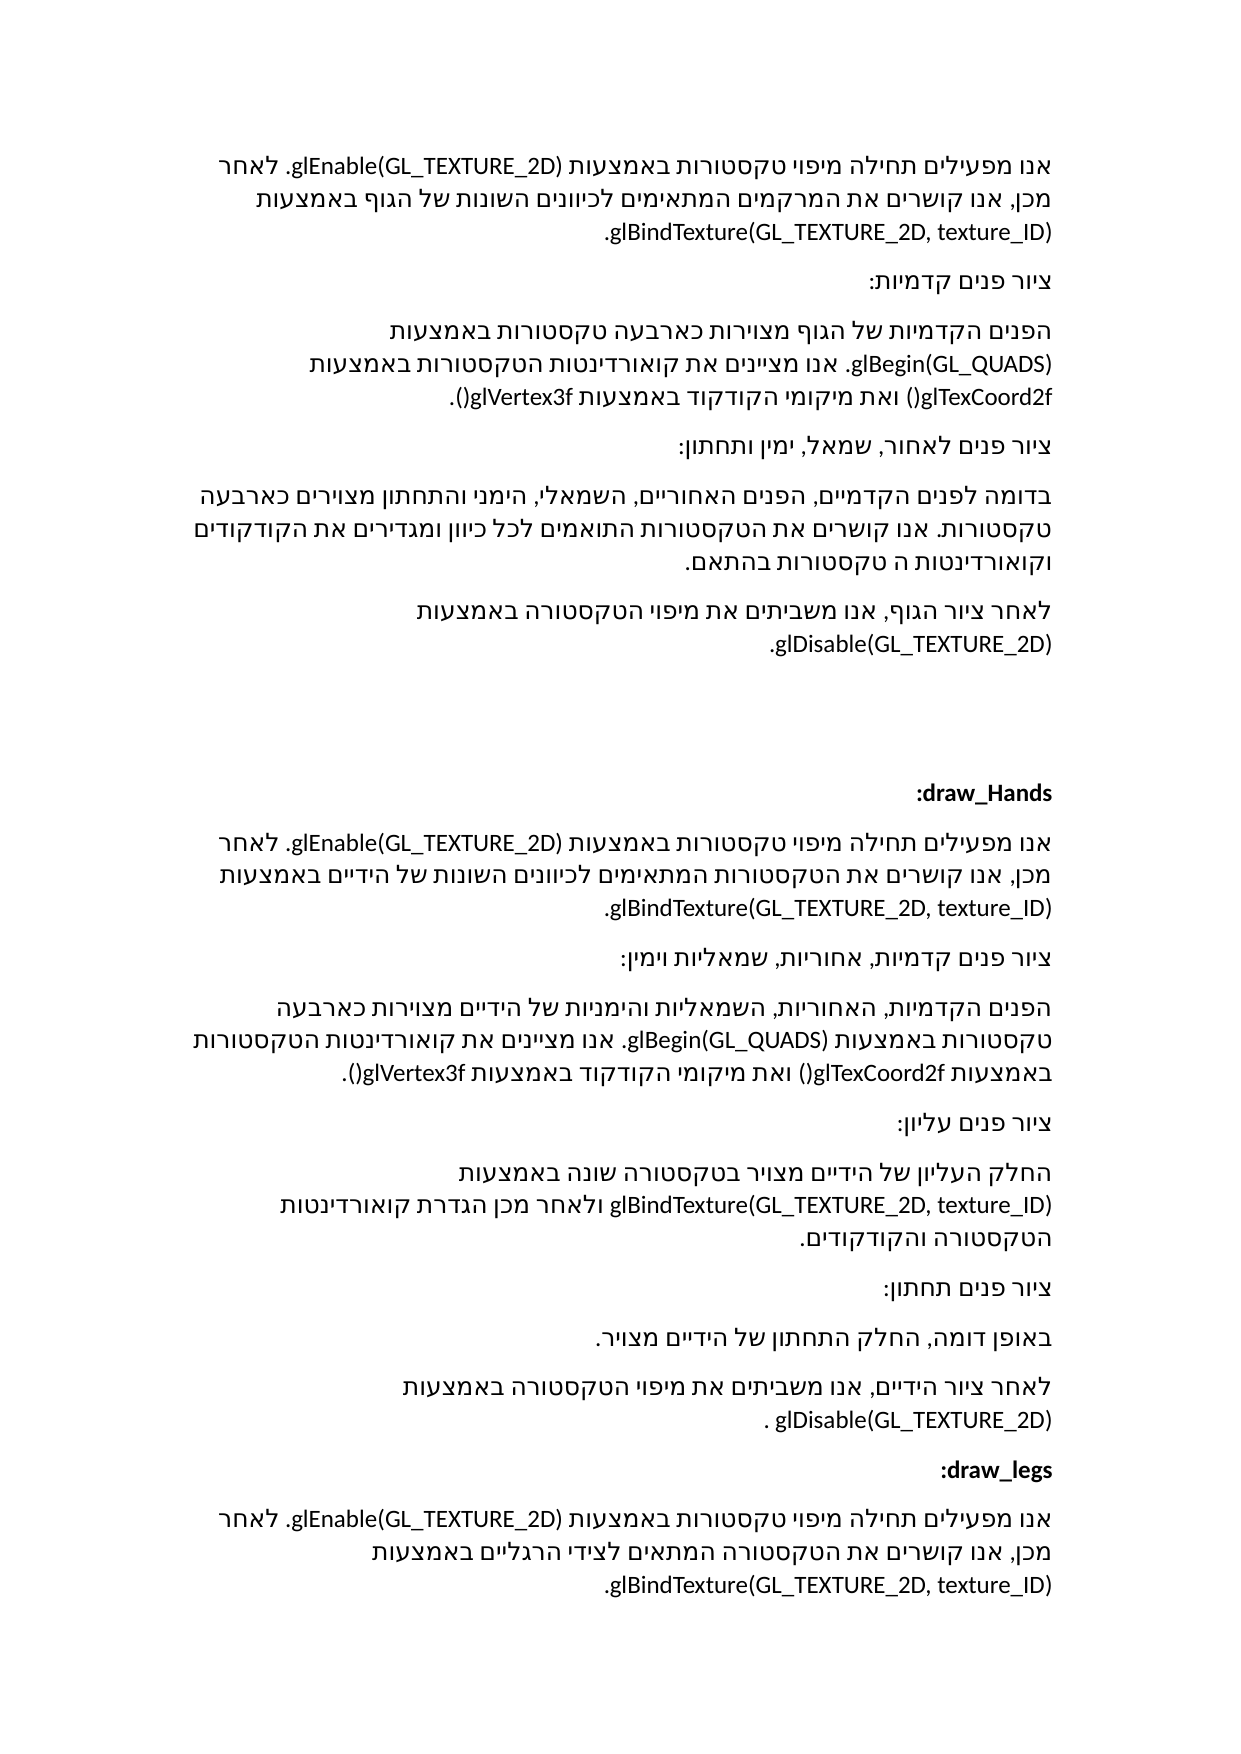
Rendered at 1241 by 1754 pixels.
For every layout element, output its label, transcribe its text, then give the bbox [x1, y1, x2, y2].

text אנו מפעילים תחילה מיפוי טקסטורות באמצעות glEnable(GL_TEXTURE_2D). לאחר מכן, אנו קושרים את הטקסטורות המתאימים לכיוונים השונות של הידיים באמצעות glBindTexture(GL_TEXTURE_2D, texture_ID). [187, 827, 1053, 923]
text ציור פנים קדמיות: [187, 265, 1053, 296]
text ציור פנים עליון: [187, 1107, 1053, 1138]
text לאחר ציור הגוף, אנו משביתים את מיפוי הטקסטורה באמצעות glDisable(GL_TEXTURE_2D). [187, 595, 1053, 659]
text באופן דומה, החלק התחתון של הידיים מצויר. [187, 1322, 1053, 1352]
text החלק העליון של הידיים מצויר בטקסטורה שונה באמצעות glBindTexture(GL_TEXTURE_2D, texture_ID) ולאחר מכן הגדרת קואורדינטות הטקסטורה והקודקודים. [187, 1157, 1053, 1253]
text draw_Hands: [187, 777, 1053, 808]
text הפנים הקדמיות, האחוריות, השמאליות והימניות של הידיים מצוירות כארבעה טקסטורות באמצעות glBegin(GL_QUADS). אנו מציינים את קואורדינטות הטקסטורות באמצעות glTexCoord2f() ואת מיקומי הקודקוד באמצעות glVertex3f(). [187, 992, 1053, 1088]
text ציור פנים קדמיות, אחוריות, שמאליות וימין: [187, 942, 1053, 973]
text לאחר ציור הידיים, אנו משביתים את מיפוי הטקסטורה באמצעות glDisable(GL_TEXTURE_2D) . [187, 1371, 1053, 1435]
text ציור פנים לאחור, שמאל, ימין ותחתון: [187, 430, 1053, 461]
text בדומה לפנים הקדמיים, הפנים האחוריים, השמאלי, הימני והתחתון מצוירים כארבעה טקסטורות. אנו קושרים את הטקסטורות התואמים לכל כיוון ומגדירים את הקודקודים וקואורדינטות ה טקסטורות בהתאם. [187, 480, 1053, 576]
text אנו מפעילים תחילה מיפוי טקסטורות באמצעות glEnable(GL_TEXTURE_2D). לאחר מכן, אנו קושרים את המרקמים המתאימים לכיוונים השונות של הגוף באמצעות glBindTexture(GL_TEXTURE_2D, texture_ID). [187, 150, 1053, 246]
text הפנים הקדמיות של הגוף מצוירות כארבעה טקסטורות באמצעות glBegin(GL_QUADS). אנו מציינים את קואורדינטות הטקסטורות באמצעות glTexCoord2f() ואת מיקומי הקודקוד באמצעות glVertex3f(). [187, 315, 1053, 411]
text אנו מפעילים תחילה מיפוי טקסטורות באמצעות glEnable(GL_TEXTURE_2D). לאחר מכן, אנו קושרים את הטקסטורה המתאים לצידי הרגליים באמצעות glBindTexture(GL_TEXTURE_2D, texture_ID). [187, 1503, 1053, 1600]
text draw_legs: [187, 1454, 1053, 1484]
text ציור פנים תחתון: [187, 1272, 1053, 1303]
